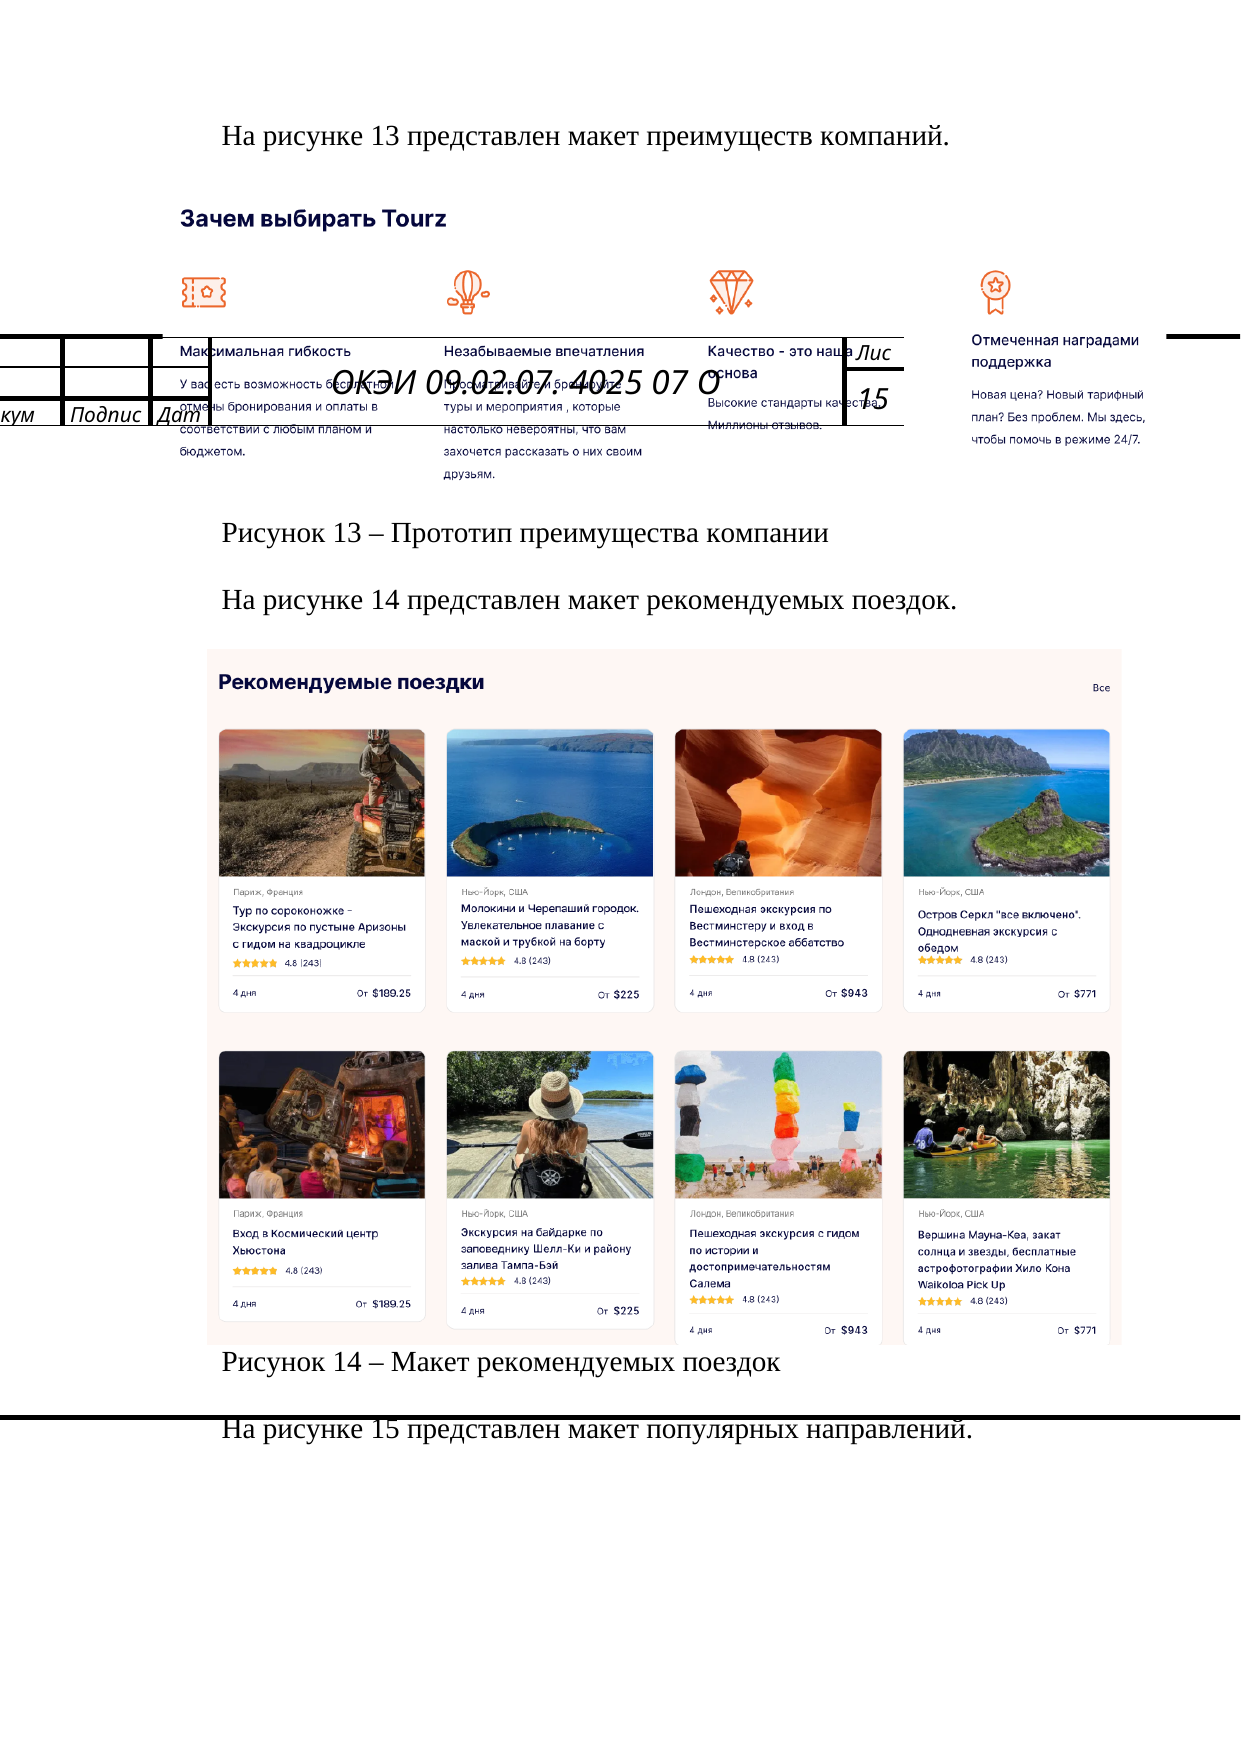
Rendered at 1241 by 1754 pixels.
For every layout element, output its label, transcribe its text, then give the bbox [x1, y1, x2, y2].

picture [162, 401, 208, 425]
picture [162, 338, 208, 366]
text Рисунок 14 – Макет рекомендуемых поездок [148, 1344, 1181, 1378]
text На рисунке 15 представлен макет популярных направлений. [148, 1411, 1181, 1445]
picture [162, 409, 168, 420]
picture [162, 368, 208, 396]
text Рисунок 13 – Прототип преимущества компании [148, 515, 1181, 549]
picture [212, 338, 842, 425]
picture [207, 649, 1122, 1345]
text На рисунке 14 представлен макет рекомендуемых поездок. [148, 582, 1181, 616]
text На рисунке 13 представлен макет преимуществ компаний. [148, 118, 1181, 152]
picture [162, 185, 1167, 516]
